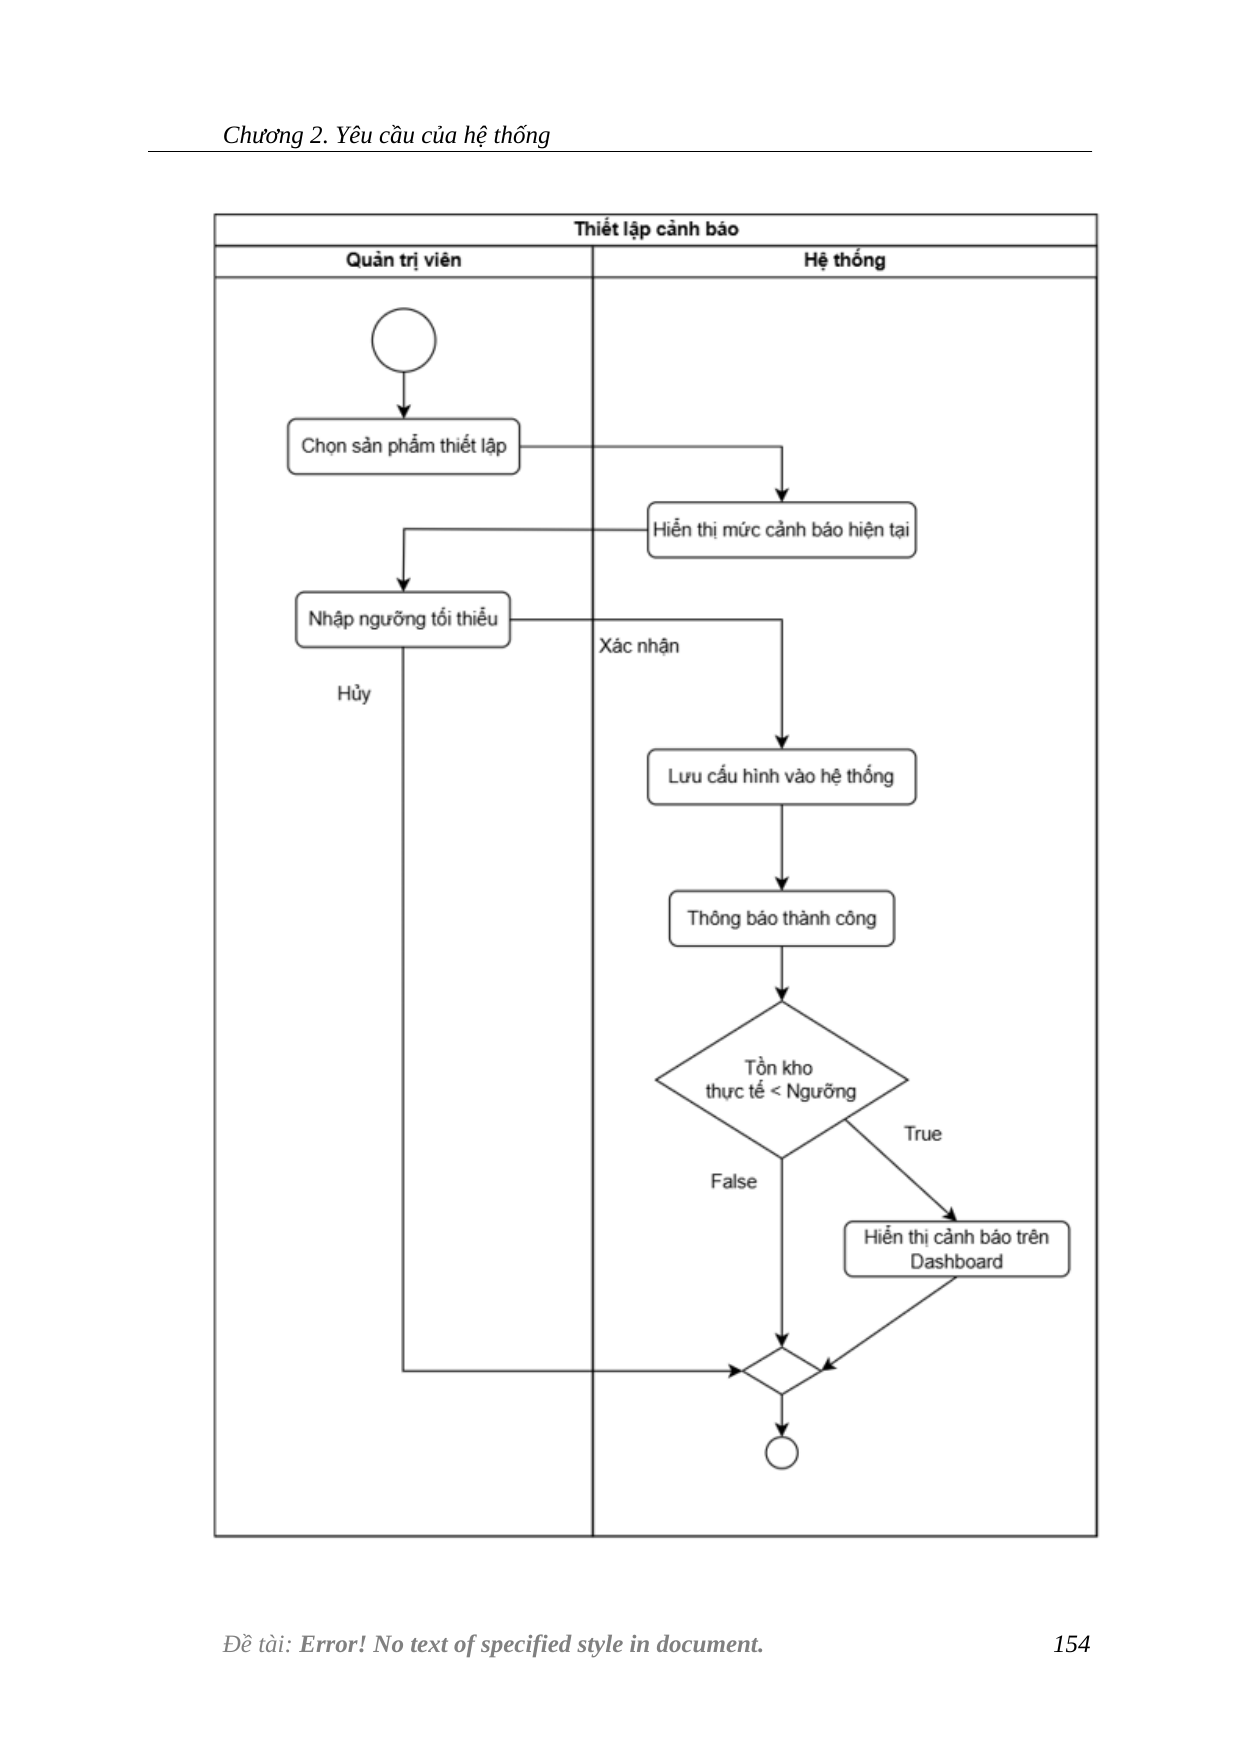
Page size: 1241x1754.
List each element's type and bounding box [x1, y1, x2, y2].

picture [206, 206, 1101, 1546]
